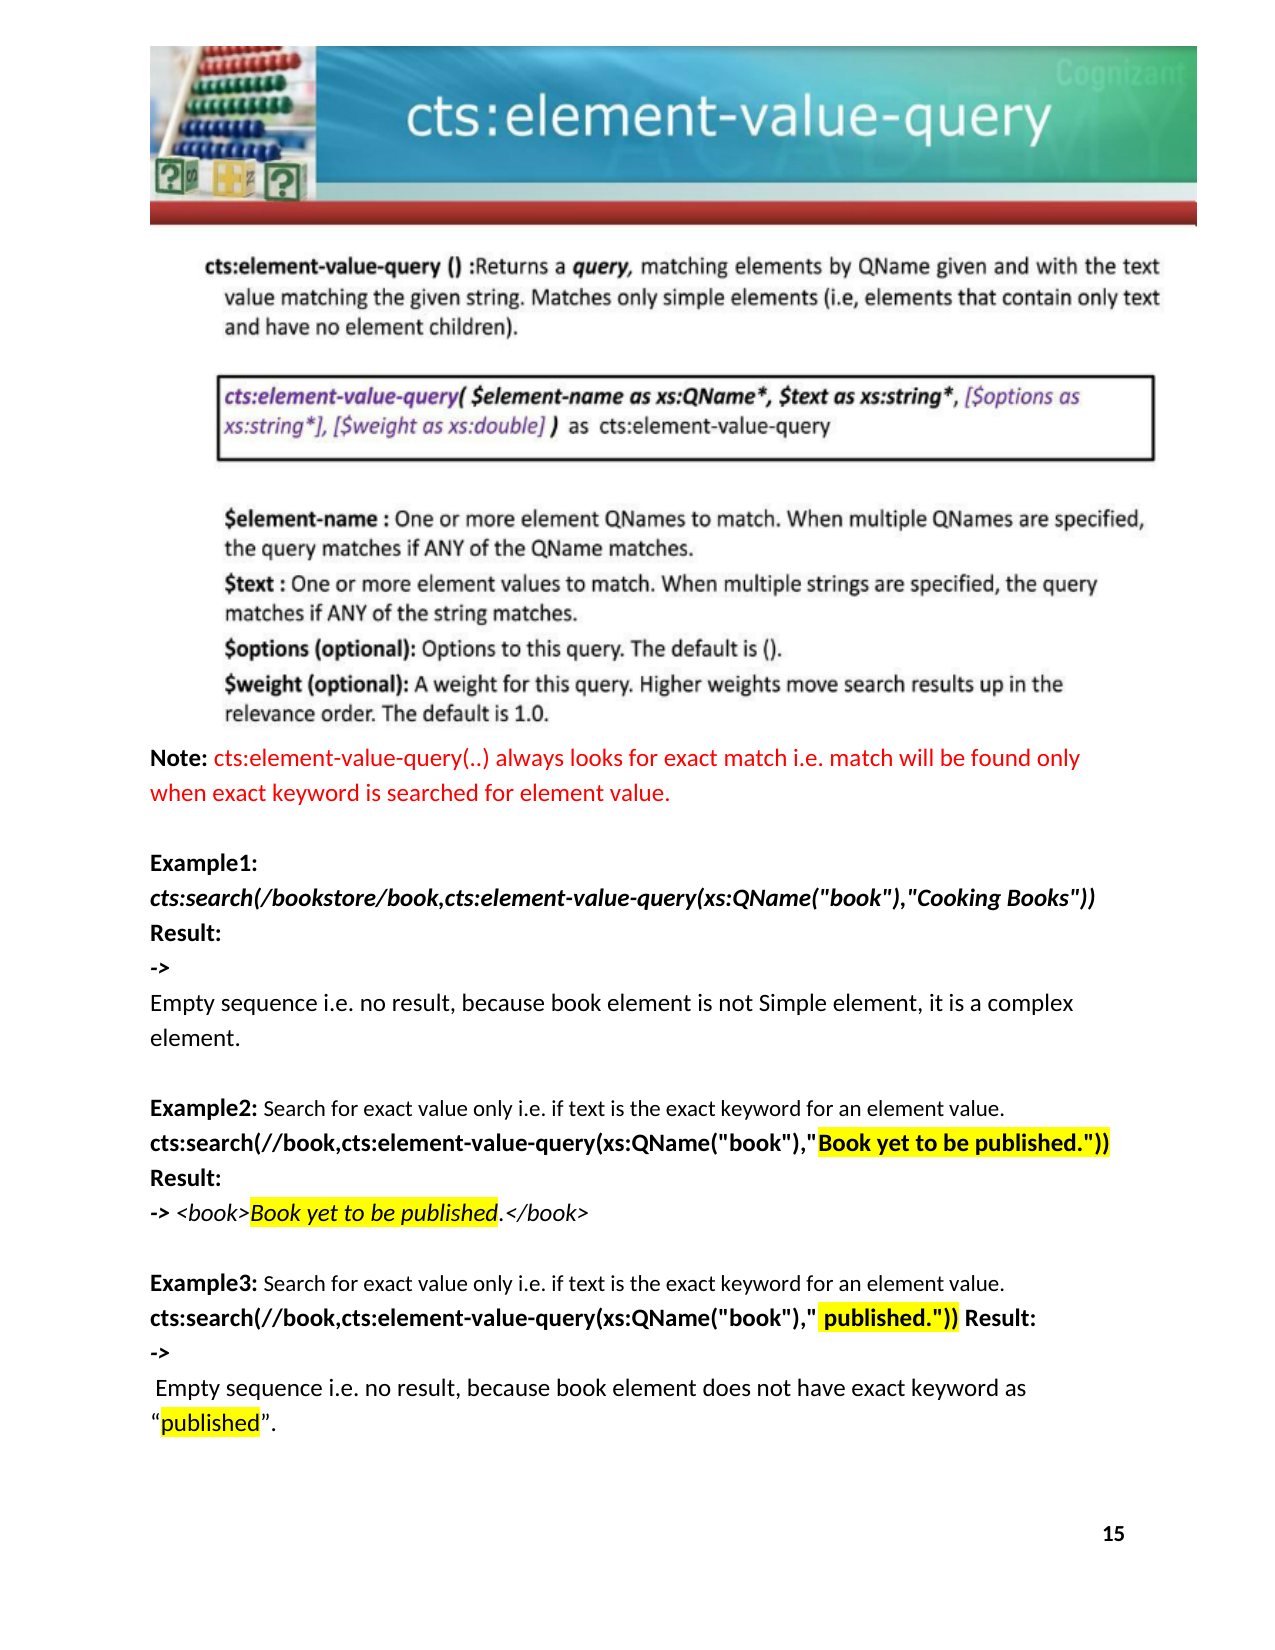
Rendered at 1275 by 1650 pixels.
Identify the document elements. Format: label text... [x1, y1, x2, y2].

text Empty sequence i.e. no result, because book element is not Simple element, it is a complex element. [150, 987, 1125, 1052]
text -> <book>Book yet to be published.</book> [498, 1197, 1125, 1227]
text -> [150, 952, 1125, 982]
text Example2: Search for exact value only i.e. if text is the exact keyword for an element value. [150, 1092, 1125, 1122]
text cts:search(/bookstore/book,cts:element-value-query(xs:QName("book"),"Cooking Books")) [150, 882, 1125, 912]
text -> [150, 1337, 1125, 1367]
text Empty sequence i.e. no result, because book element does not have exact keyword as “published”. [150, 1372, 1125, 1437]
text Example3: Search for exact value only i.e. if text is the exact keyword for an element value. [150, 1267, 1125, 1297]
picture [150, 46, 1197, 738]
text -> <book>Book yet to be published.</book> [150, 1197, 250, 1227]
text Example1: [150, 847, 1125, 877]
text cts:search(//book,cts:element-value-query(xs:QName("book")," published.")) Result: [150, 1302, 818, 1332]
text cts:search(//book,cts:element-value-query(xs:QName("book")," published.")) Result: [959, 1302, 1125, 1332]
text Note: cts:element-value-query(..) always looks for exact match i.e. match will be found only when exact keyword is searched for element value. [150, 742, 1125, 807]
text Result: [150, 917, 1125, 947]
text cts:search(//book,cts:element-value-query(xs:QName("book"),"Book yet to be published.")) Result: [150, 1127, 1125, 1192]
